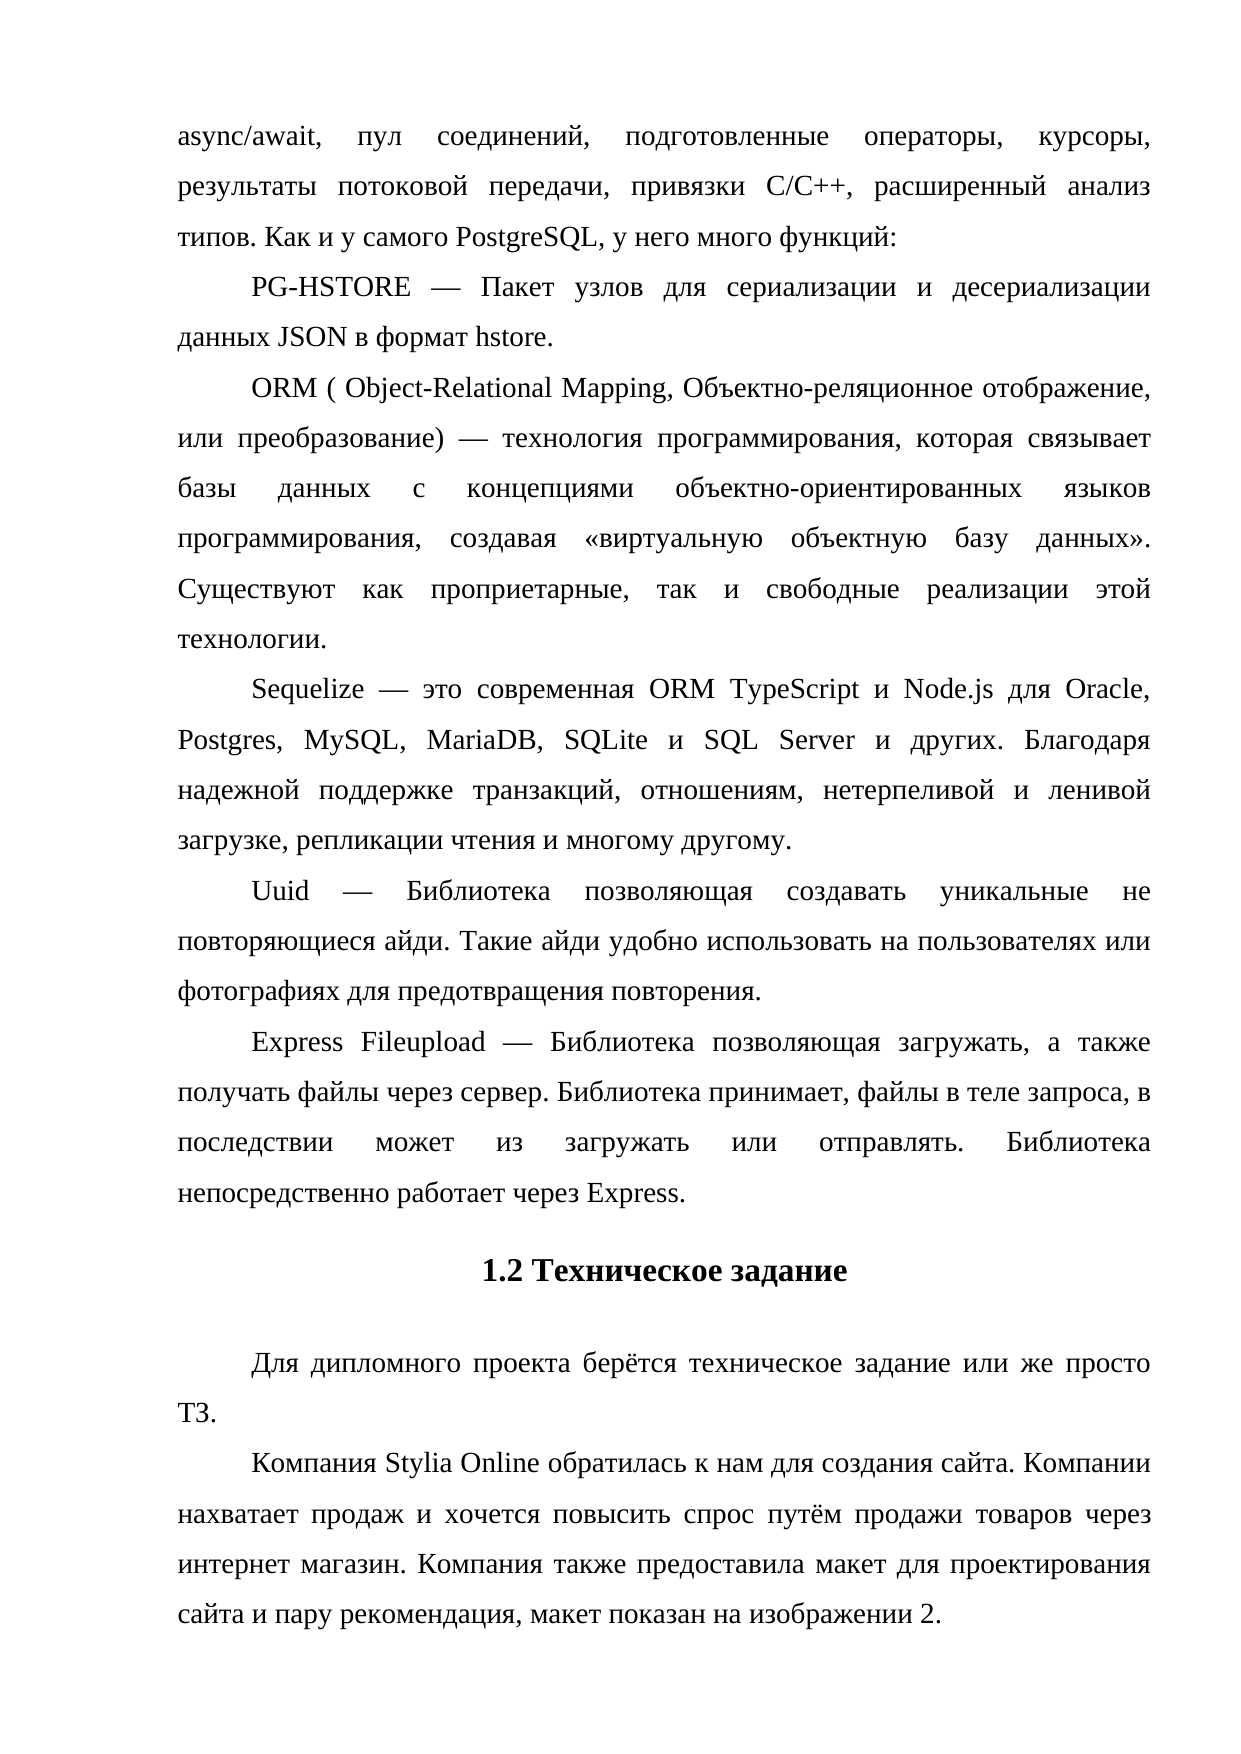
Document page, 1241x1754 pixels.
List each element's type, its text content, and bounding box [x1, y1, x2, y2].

text ORM ( Object-Relational Mapping, Объектно-реляционное отображение, или преобразование) — технология программирования, которая связывает базы данных с концепциями объектно-ориентированных языков программирования, создавая «виртуальную объектную базу данных». Существуют как проприетарные, так и свободные реализации этой технологии. [177, 370, 1152, 655]
text Компания Stylia Online обратилась к нам для создания сайта. Компании нахватает продаж и хочется повысить спрос путём продажи товаров через интернет магазин. Компания также предоставила макет для проектирования сайта и пару рекомендация, макет показан на изображении 2. [177, 1446, 1152, 1630]
text Sequelize — это современная ORM TypeScript и Node.js для Oracle, Postgres, MySQL, MariaDB, SQLite и SQL Server и других. Благодаря надежной поддержке транзакций, отношениям, нетерпеливой и ленивой загрузке, репликации чтения и многому другому. [177, 672, 1152, 856]
list Техническое задание [177, 1250, 1152, 1288]
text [177, 118, 1152, 252]
text Express Fileupload — Библиотека позволяющая загружать, а также получать файлы через сервер. Библиотека принимает, файлы в теле запроса, в последствии может из загружать или отправлять. Библиотека непосредственно работает через Express. [177, 1024, 1152, 1208]
text Для дипломного проекта берётся техническое задание или же просто ТЗ. [177, 1345, 1152, 1429]
text Uuid — Библиотека позволяющая создавать уникальные не повторяющиеся айди. Такие айди удобно использовать на пользователях или фотографиях для предотвращения повторения. [177, 873, 1152, 1007]
text PG-HSTORE — Пакет узлов для сериализации и десериализации данных JSON в формат hstore. [177, 269, 1152, 353]
